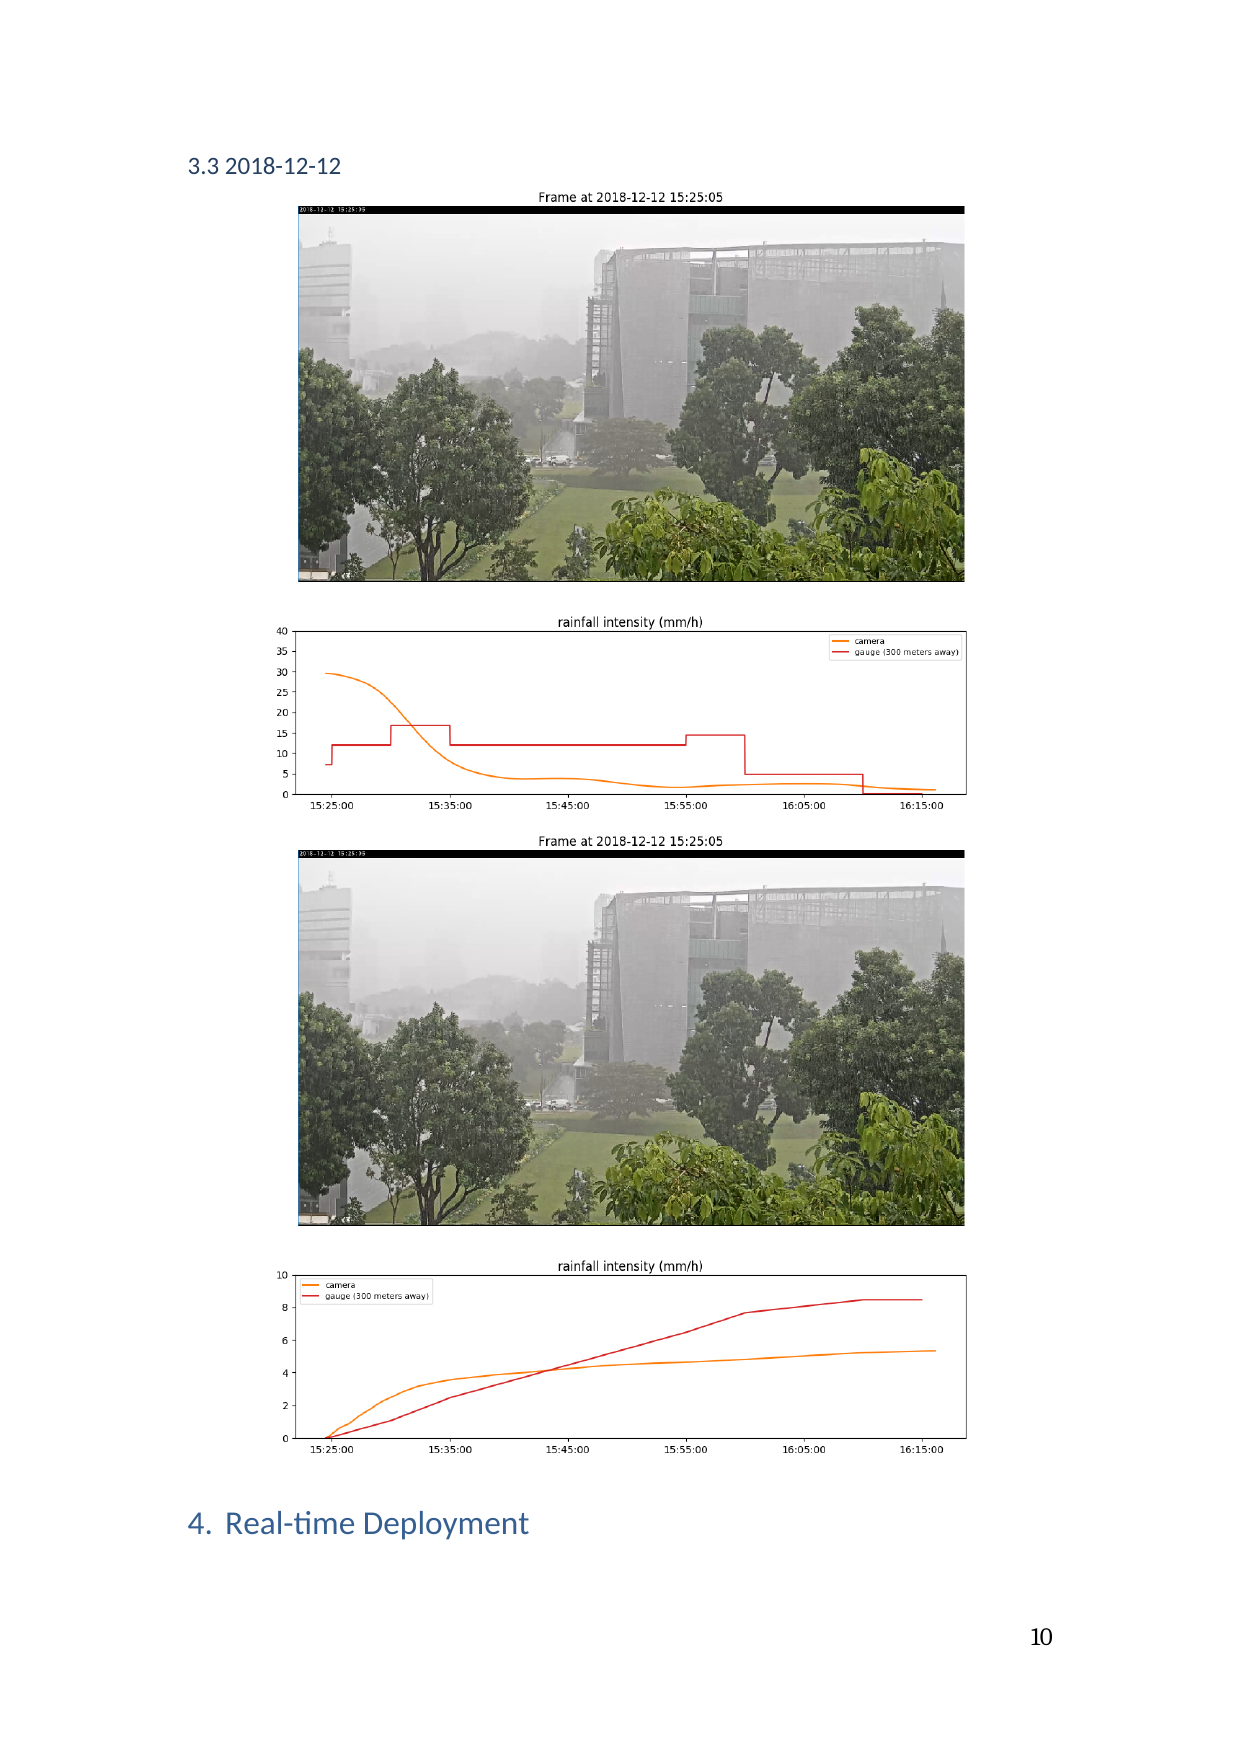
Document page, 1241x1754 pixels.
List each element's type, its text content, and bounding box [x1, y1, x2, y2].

subtitle 3.3 2018-12-12 [187, 150, 1053, 181]
picture [187, 180, 1052, 1477]
subtitle Real-time Deployment [187, 1502, 1053, 1542]
